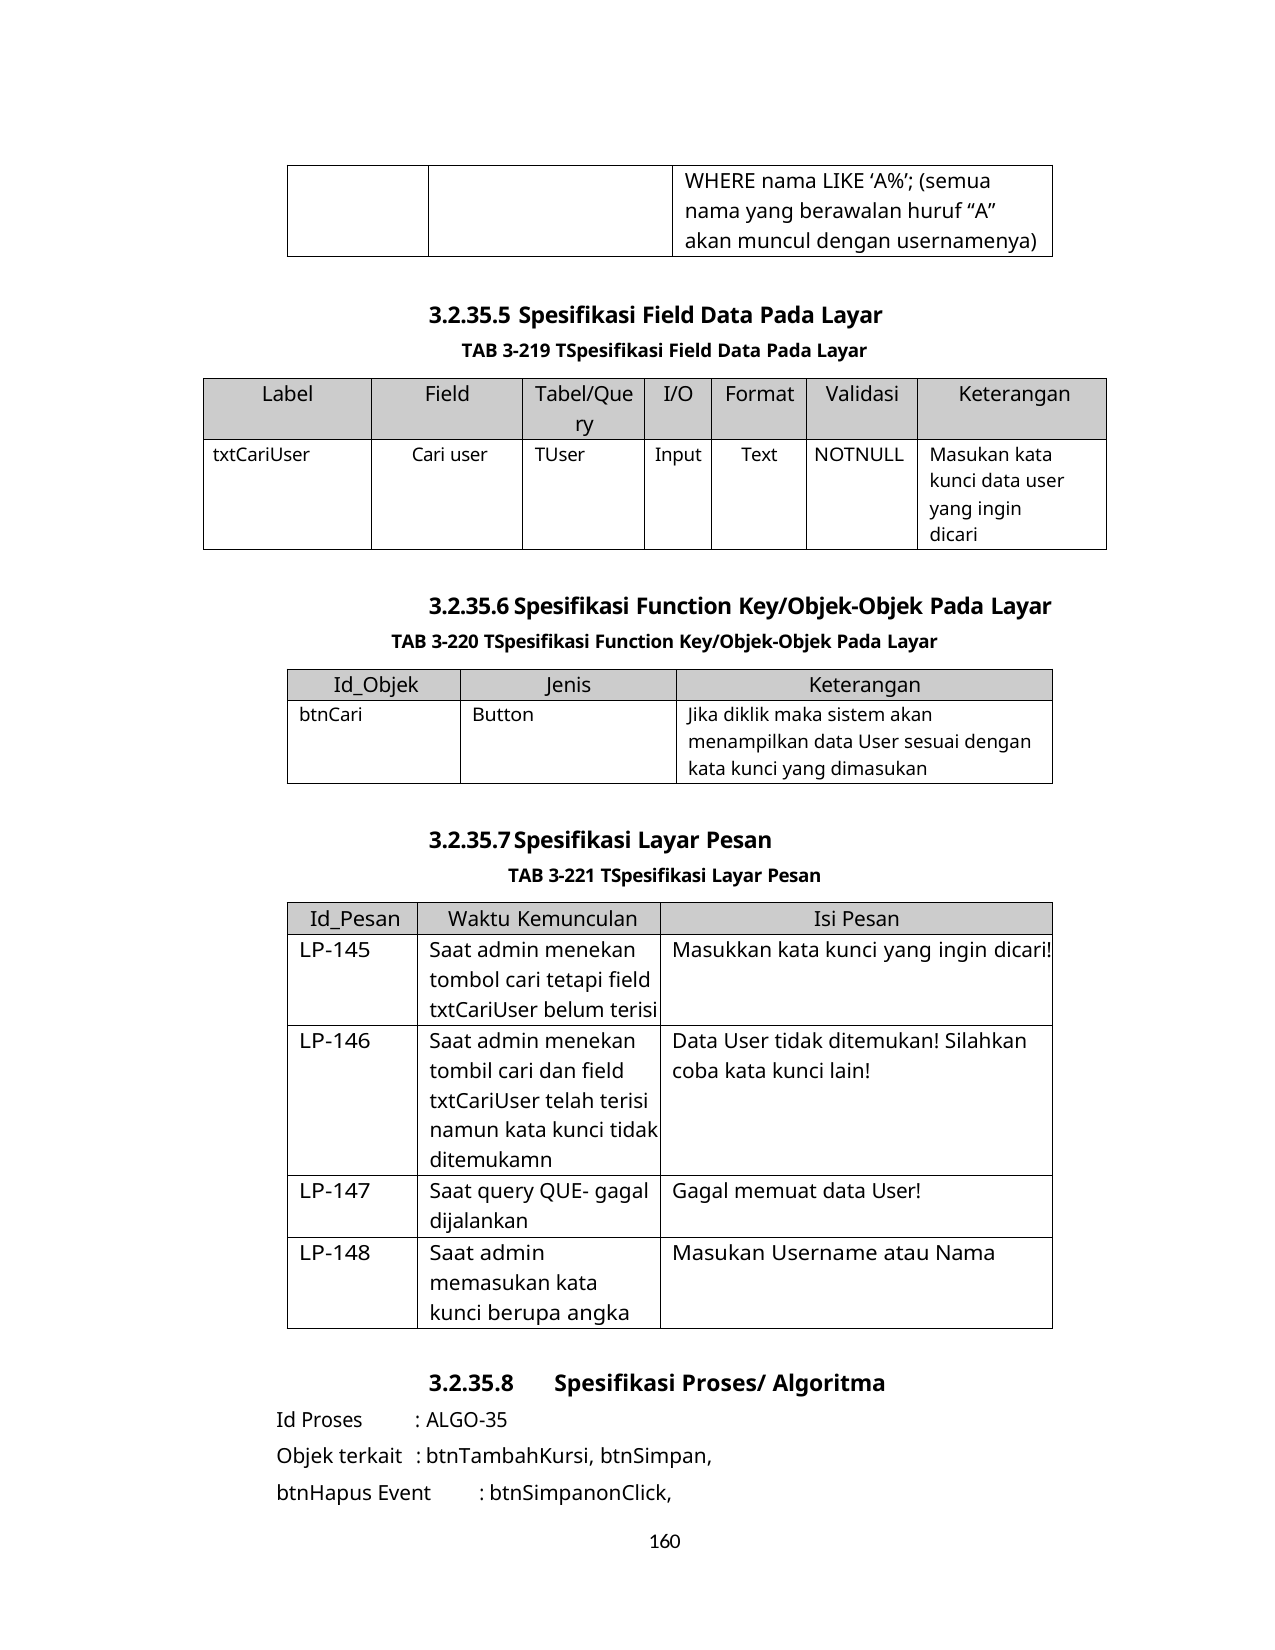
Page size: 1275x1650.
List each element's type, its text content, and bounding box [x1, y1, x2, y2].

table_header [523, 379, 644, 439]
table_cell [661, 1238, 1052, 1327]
subtitle Spesifikasi Proses/ Algoritma [429, 1367, 1167, 1398]
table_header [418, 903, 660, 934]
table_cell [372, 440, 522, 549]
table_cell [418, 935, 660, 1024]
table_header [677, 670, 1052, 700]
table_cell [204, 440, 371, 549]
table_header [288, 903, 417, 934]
text TAB 3-219 TSpesifikasi Field Data Pada Layar [340, 338, 989, 363]
text TAB 3-220 TSpesifikasi Function Key/Objek-Objek Pada Layar [340, 628, 989, 654]
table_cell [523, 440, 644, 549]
subtitle Spesifikasi Function Key/Objek-Objek Pada Layar [429, 589, 1167, 621]
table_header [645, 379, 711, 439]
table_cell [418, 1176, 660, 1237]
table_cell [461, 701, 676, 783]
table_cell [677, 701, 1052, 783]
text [276, 1441, 791, 1507]
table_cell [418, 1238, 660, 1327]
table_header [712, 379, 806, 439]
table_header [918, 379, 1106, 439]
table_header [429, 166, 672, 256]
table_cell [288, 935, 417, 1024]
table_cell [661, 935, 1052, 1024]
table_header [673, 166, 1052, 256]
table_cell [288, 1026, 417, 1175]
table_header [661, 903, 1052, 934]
text TAB 3-221 TSpesifikasi Layar Pesan [180, 862, 1149, 888]
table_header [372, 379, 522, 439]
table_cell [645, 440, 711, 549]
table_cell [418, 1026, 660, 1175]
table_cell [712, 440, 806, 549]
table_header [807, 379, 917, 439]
subtitle Spesifikasi Field Data Pada Layar [429, 299, 1167, 330]
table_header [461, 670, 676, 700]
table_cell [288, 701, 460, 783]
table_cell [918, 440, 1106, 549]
subtitle Spesifikasi Layar Pesan [429, 823, 1167, 855]
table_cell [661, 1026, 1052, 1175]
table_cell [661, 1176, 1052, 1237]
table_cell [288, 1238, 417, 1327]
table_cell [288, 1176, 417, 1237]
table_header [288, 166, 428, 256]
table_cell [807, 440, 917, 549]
text Id Proses : ALGO-35 [276, 1405, 1167, 1434]
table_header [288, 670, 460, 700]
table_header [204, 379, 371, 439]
